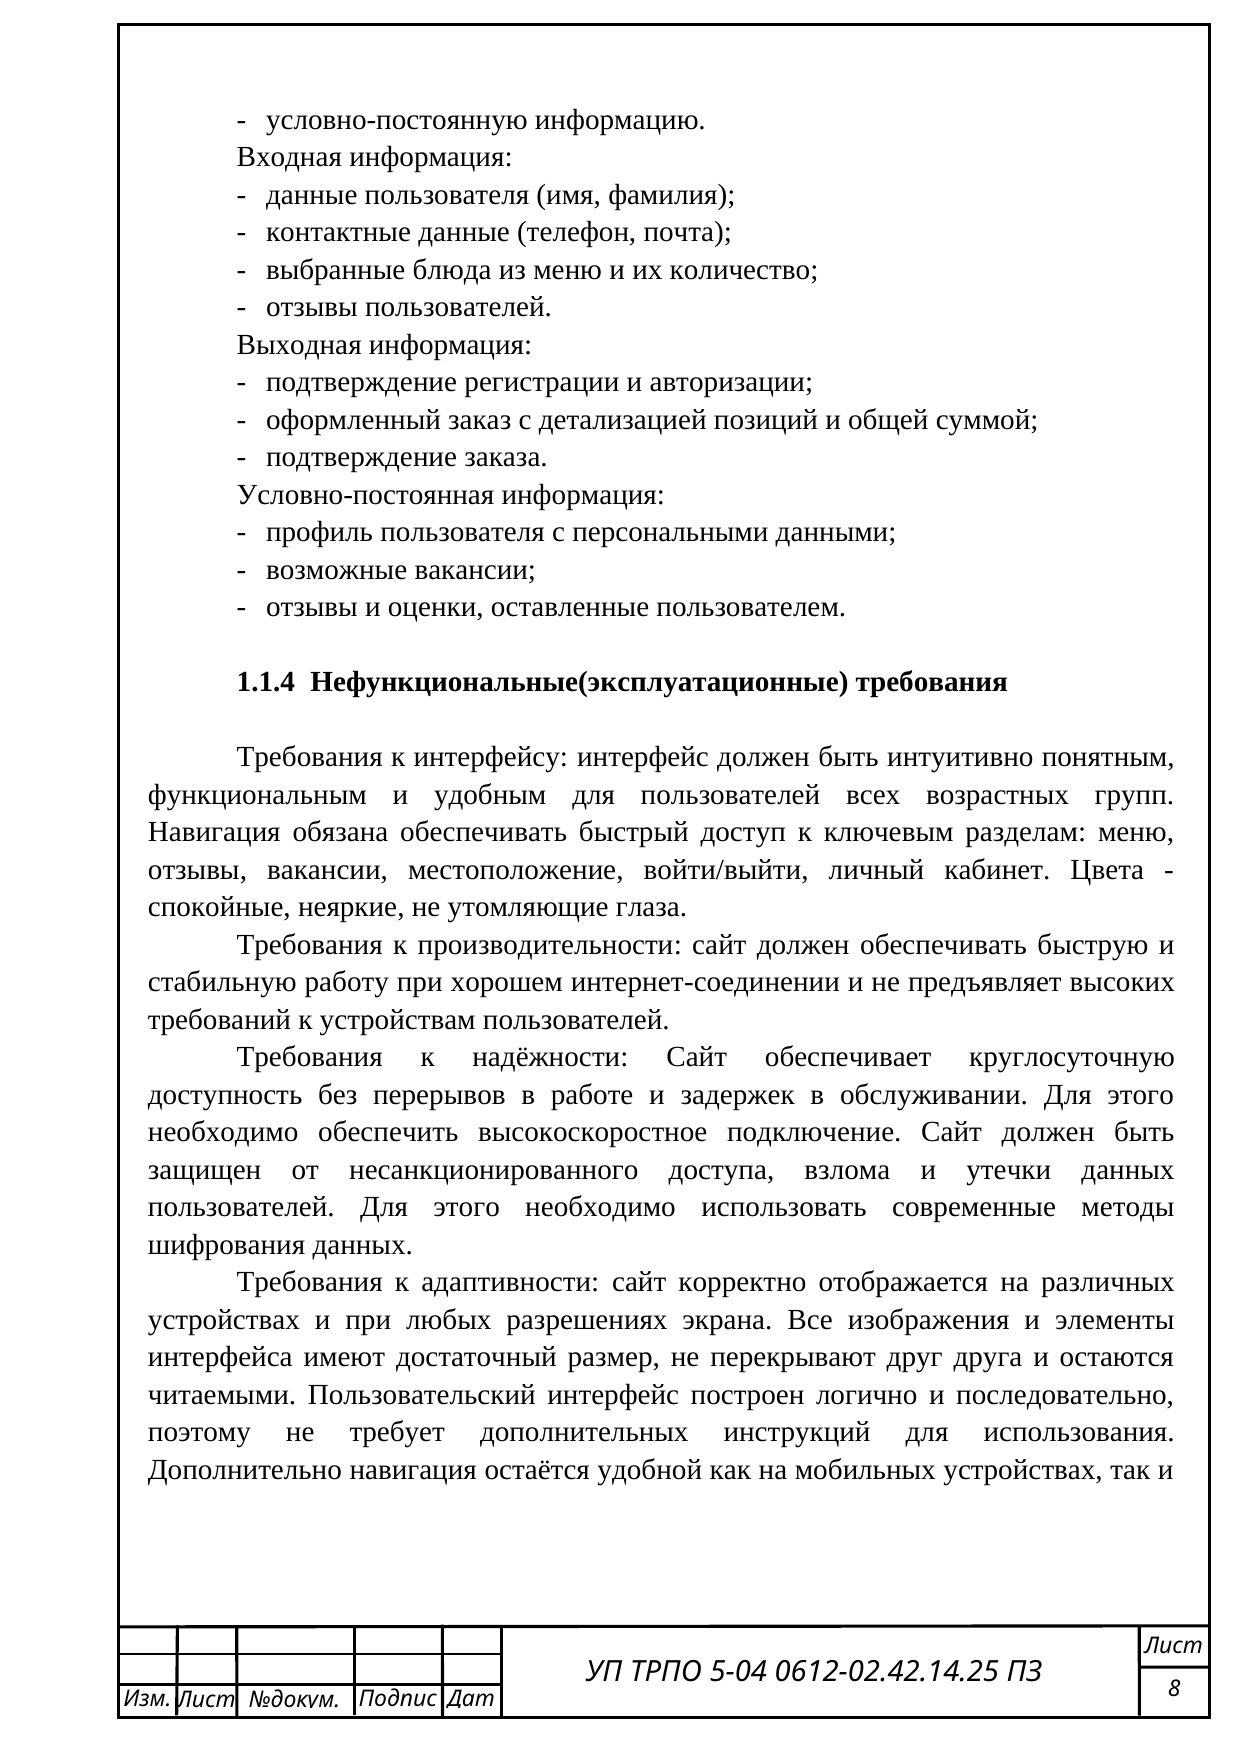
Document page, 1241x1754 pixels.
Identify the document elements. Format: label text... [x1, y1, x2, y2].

list выбранные блюда из меню и их количество; [148, 249, 1175, 287]
list возможные вакансии; [148, 549, 1175, 587]
list оформленный заказ с детализацией позиций и общей суммой; [148, 399, 1175, 437]
text Требования к надёжности: Сайт обеспечивает круглосуточную доступность без перерывов в работе и задержек в обслуживании. Для этого необходимо обеспечить высокоскоростное подключение. Сайт должен быть защищен от несанкционированного доступа, взлома и утечки данных пользователей. Для этого необходимо использовать современные методы шифрования данных. [148, 1037, 1175, 1262]
list профиль пользователя с персональными данными; [148, 512, 1175, 549]
list подтверждение заказа. [148, 437, 1175, 474]
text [148, 1262, 1175, 1487]
text Требования к интерфейсу: интерфейс должен быть интуитивно понятным, функциональным и удобным для пользователей всех возрастных групп. Навигация обязана обеспечивать быстрый доступ к ключевым разделам: меню, отзывы, вакансии, местоположение, войти/выйти, личный кабинет. Цвета - спокойные, неяркие, не утомляющие глаза. [148, 737, 1175, 924]
list контактные данные (телефон, почта); [148, 212, 1175, 249]
list отзывы пользователей. [148, 287, 1175, 324]
list условно-постоянную информацию. [148, 99, 1175, 137]
text Выходная информация: [148, 324, 1175, 362]
text Требования к производительности: сайт должен обеспечивать быструю и стабильную работу при хорошем интернет-соединении и не предъявляет высоких требований к устройствам пользователей. [148, 924, 1175, 1037]
list Входная информация: [148, 137, 1175, 174]
list Условно-постоянная информация: [148, 474, 1175, 512]
text 1.1.4 Нефункциональные(эксплуатационные) требования [148, 662, 1175, 699]
list отзывы и оценки, оставленные пользователем. [148, 587, 1175, 624]
list подтверждение регистрации и авторизации; [148, 362, 1175, 399]
list данные пользователя (имя, фамилия); [148, 174, 1175, 212]
